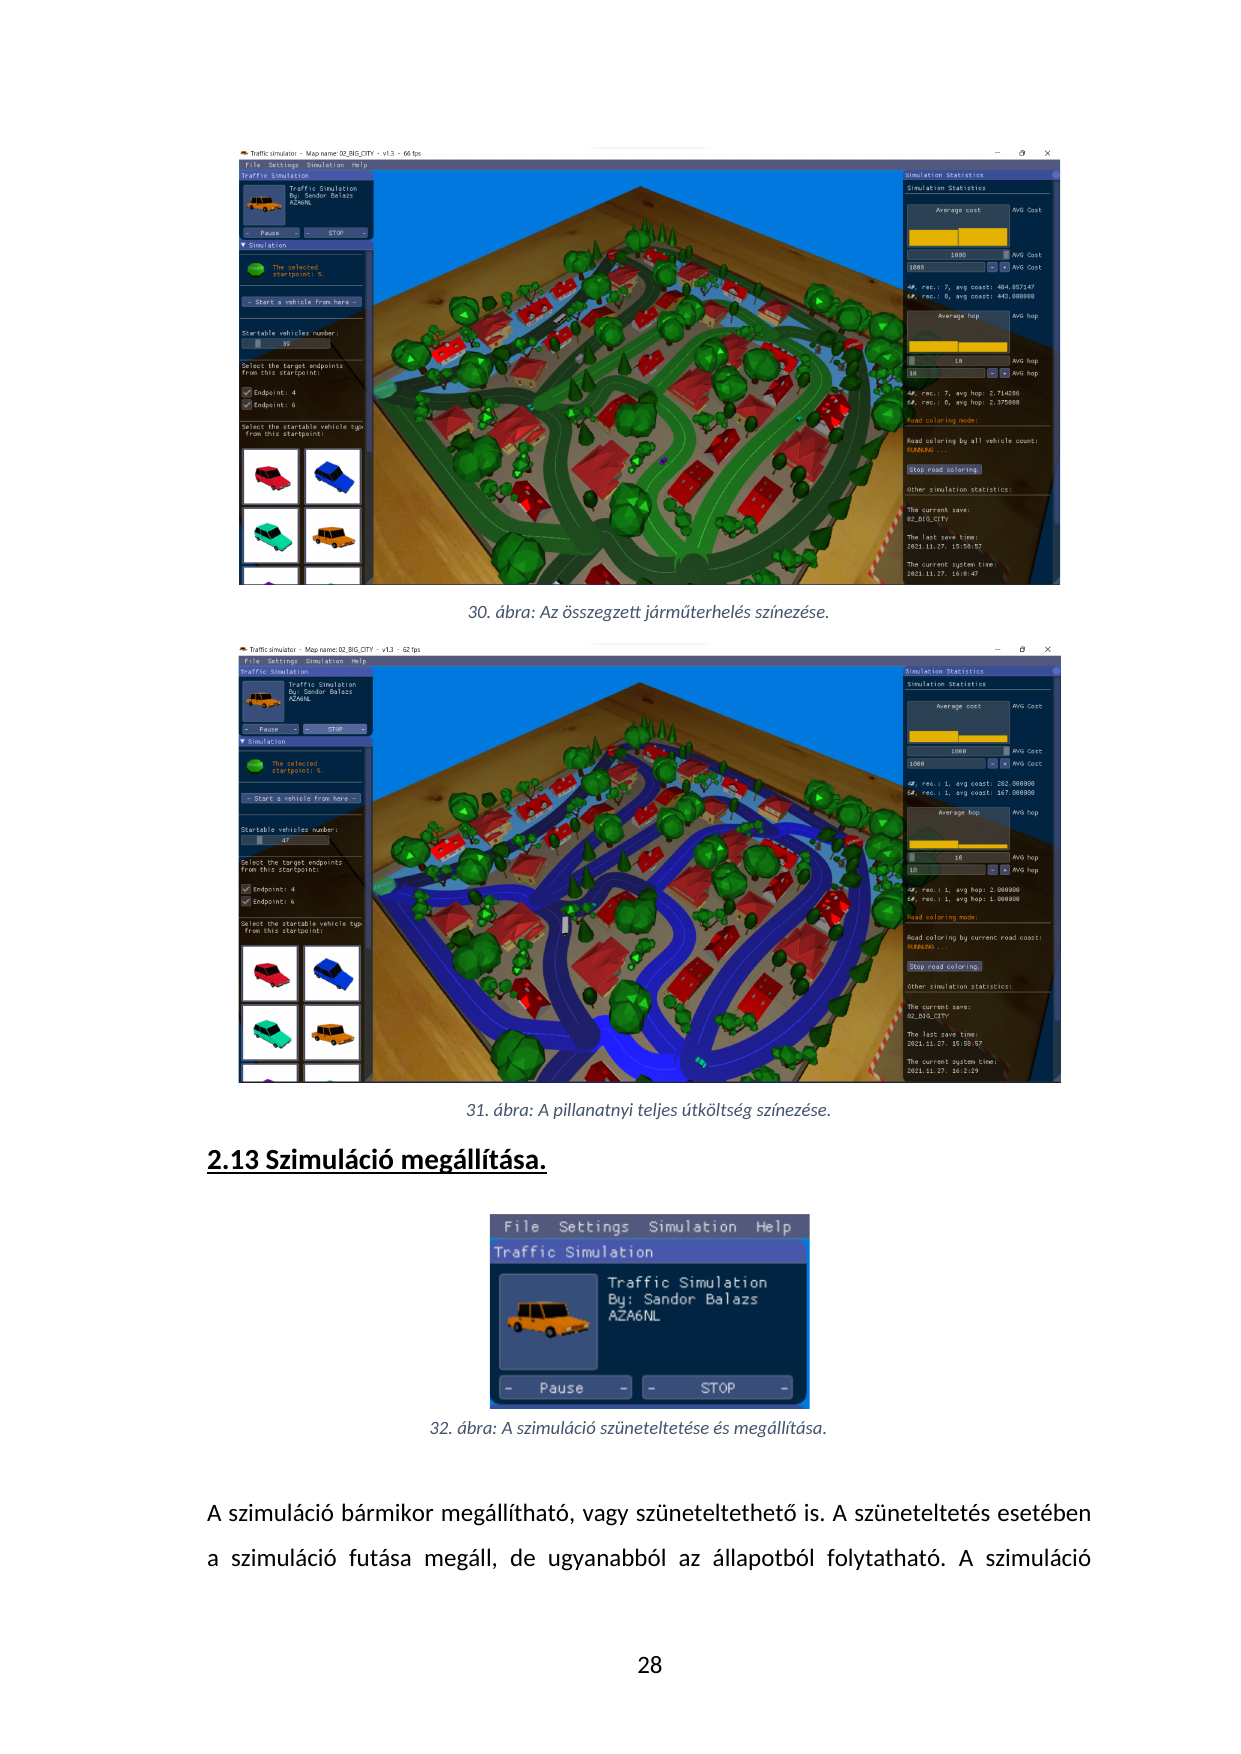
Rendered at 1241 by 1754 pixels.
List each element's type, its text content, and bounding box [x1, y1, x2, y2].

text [207, 1423, 1092, 1573]
text 30. ábra: Az összegzett járműterhelés színezése. [207, 600, 1092, 623]
picture [489, 1214, 810, 1409]
picture [238, 643, 1061, 1083]
text 31. ábra: A pillanatnyi teljes útköltség színezése. [207, 1098, 1092, 1121]
subtitle 2.13 Szimuláció megállítása. [207, 1141, 1092, 1177]
picture [239, 147, 1061, 585]
